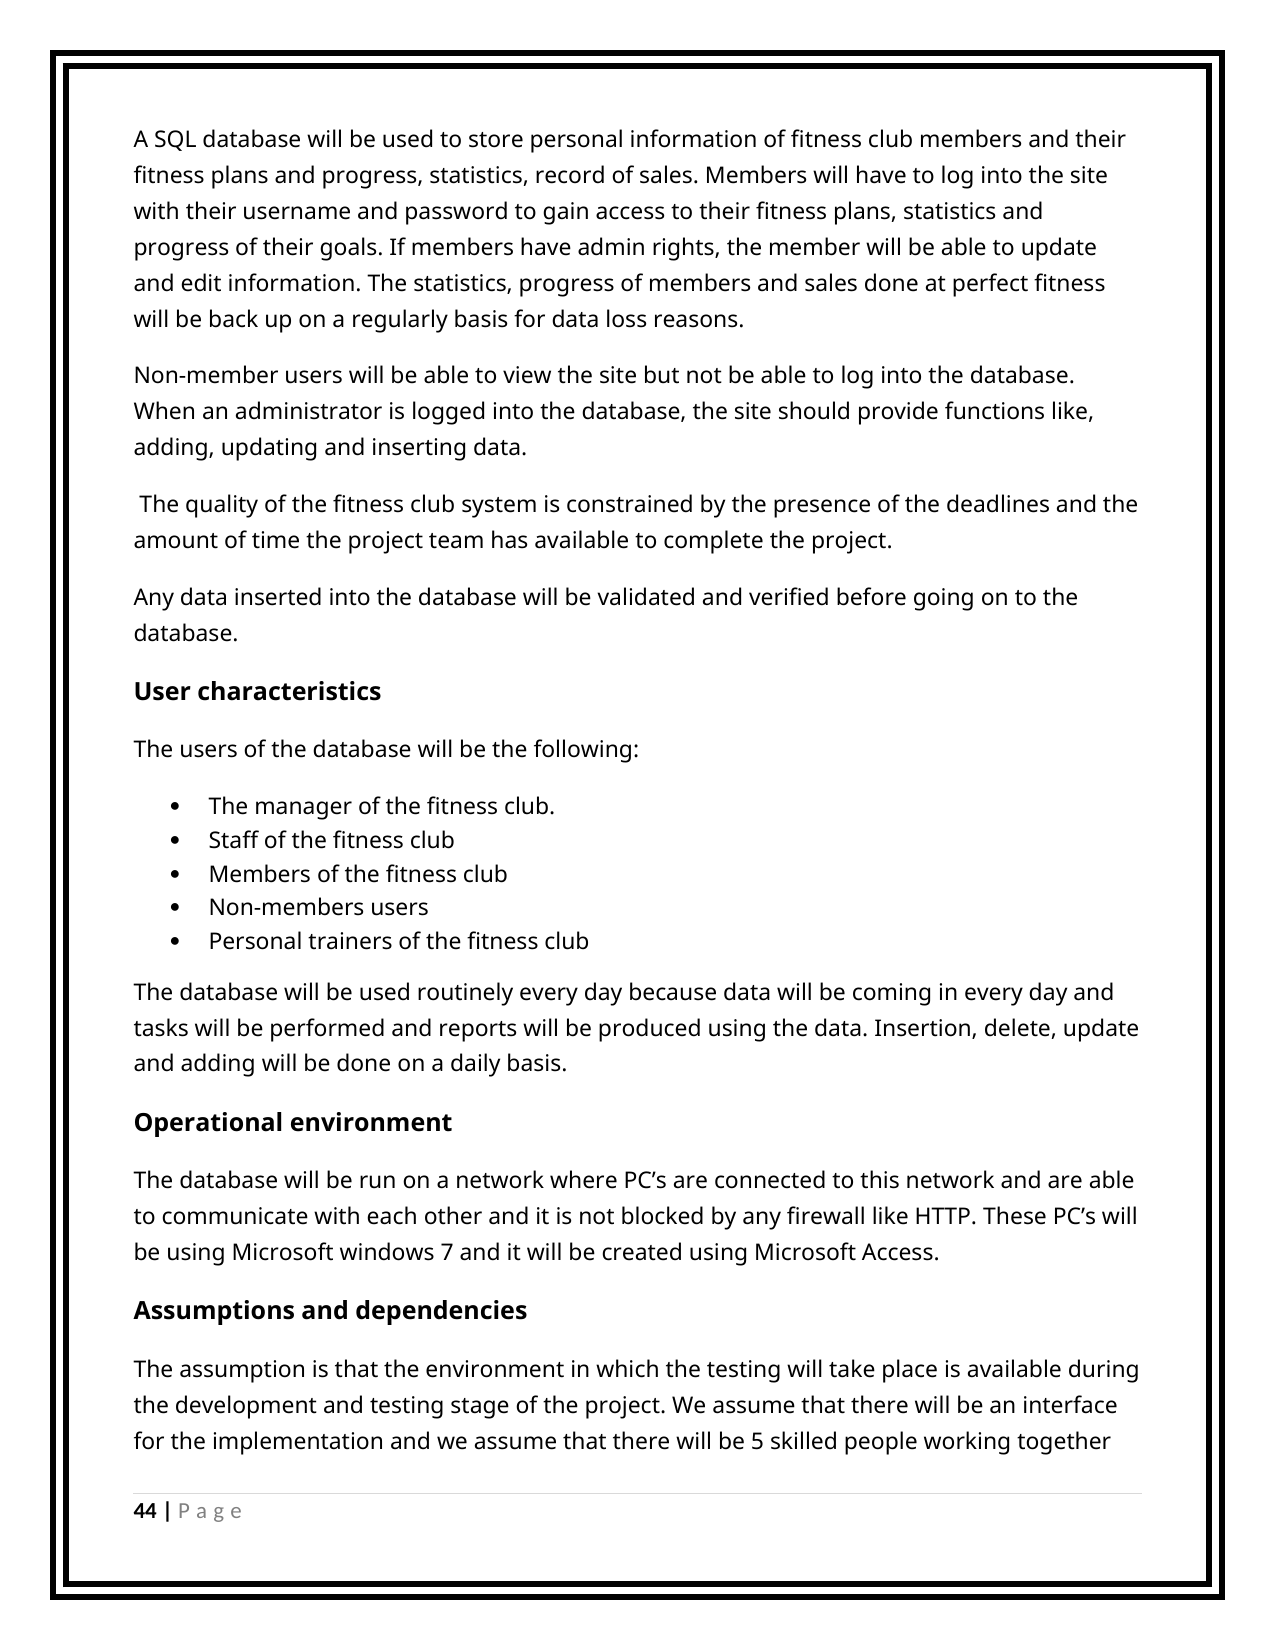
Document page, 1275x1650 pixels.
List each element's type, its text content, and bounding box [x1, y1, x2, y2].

text Operational environment [133, 1104, 1142, 1138]
list Members of the fitness club [171, 858, 1142, 889]
text The quality of the fitness club system is constrained by the presence of the deadlines and the amount of time the project team has available to complete the project. [133, 488, 1142, 555]
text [133, 1353, 1142, 1456]
list The manager of the fitness club. [171, 790, 1142, 821]
text Non-member users will be able to view the site but not be able to log into the database. When an administrator is logged into the database, the site should provide functions like, adding, updating and inserting data. [133, 359, 1142, 462]
text Any data inserted into the database will be validated and verified before going on to the database. [133, 581, 1142, 648]
list Personal trainers of the fitness club [171, 925, 1142, 956]
list Non-members users [171, 891, 1142, 923]
text A SQL database will be used to store personal information of fitness club members and their fitness plans and progress, statistics, record of sales. Members will have to log into the site with their username and password to gain access to their fitness plans, statistics and progress of their goals. If members have admin rights, the member will be able to update and edit information. The statistics, progress of members and sales done at perfect fitness will be back up on a regularly basis for data loss reasons. [133, 123, 1142, 334]
text The database will be used routinely every day because data will be coming in every day and tasks will be performed and reports will be produced using the data. Insertion, delete, update and adding will be done on a daily basis. [133, 976, 1142, 1079]
text The database will be run on a network where PC’s are connected to this network and are able to communicate with each other and it is not blocked by any firewall like HTTP. These PC’s will be using Microsoft windows 7 and it will be created using Microsoft Access. [133, 1164, 1142, 1267]
text User characteristics [133, 673, 1142, 707]
list Staff of the fitness club [171, 824, 1142, 855]
text The users of the database will be the following: [133, 733, 1142, 764]
text Assumptions and dependencies [133, 1293, 1142, 1327]
